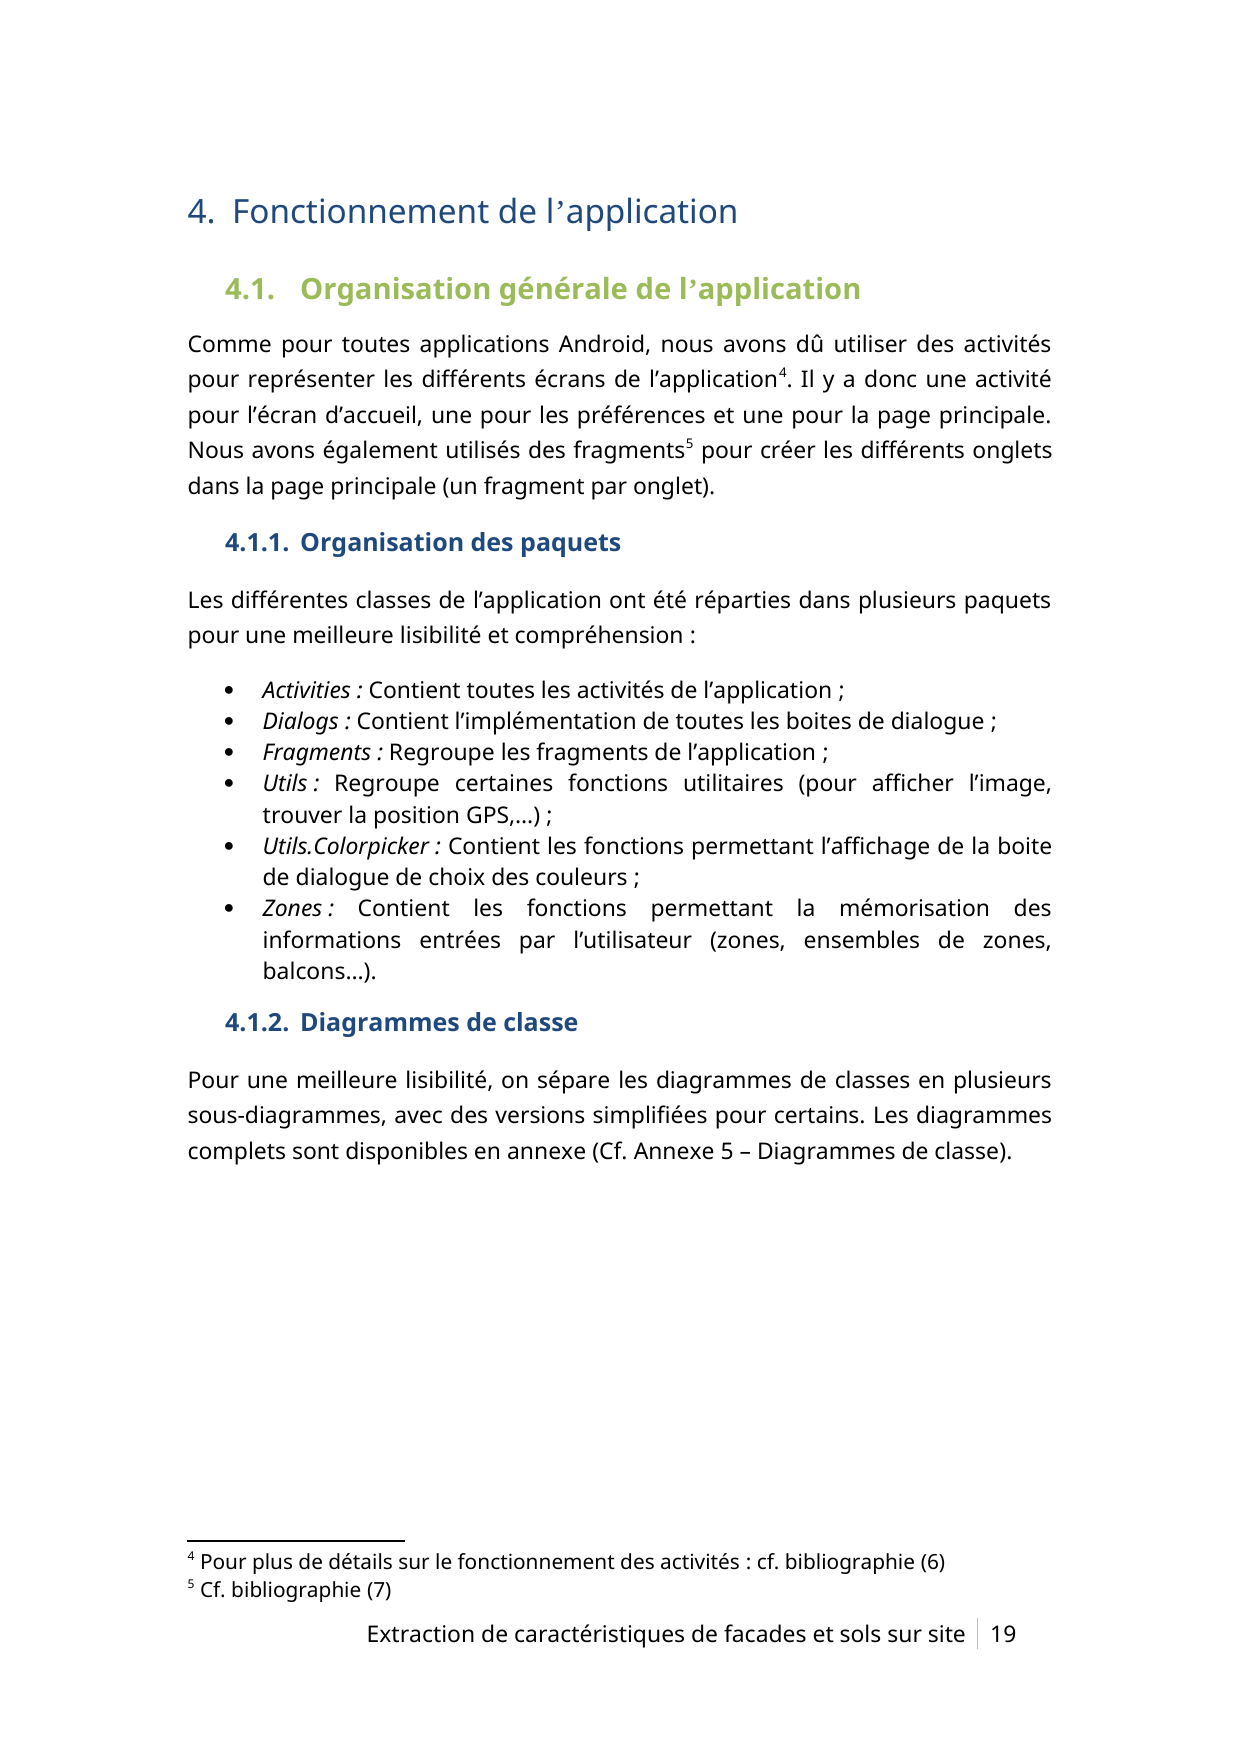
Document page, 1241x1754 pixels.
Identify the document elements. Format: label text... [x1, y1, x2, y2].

text Les différentes classes de l’application ont été réparties dans plusieurs paquets pour une meilleure lisibilité et compréhension : [187, 583, 1053, 650]
text Comme pour toutes applications Android, nous avons dû utiliser des activités pour représenter les différents écrans de l’application. Il y a donc une activité pour l’écran d’accueil, une pour les préférences et une pour la page principale. Nous avons également utilisés des fragments pour créer les différents onglets dans la page principale (un fragment par onglet). [187, 328, 1053, 501]
list Utils : Regroupe certaines fonctions utilitaires (pour afficher l’image, trouver la position GPS,…) ; [225, 767, 1053, 830]
subtitle Organisation des paquets [225, 524, 1053, 558]
text Pour une meilleure lisibilité, on sépare les diagrammes de classes en plusieurs sous-diagrammes, avec des versions simplifiées pour certains. Les diagrammes complets sont disponibles en annexe (Cf. Annexe 5 – Diagrammes de classe). [187, 1064, 1053, 1166]
list Utils.Colorpicker : Contient les fonctions permettant l’affichage de la boite de dialogue de choix des couleurs ; [225, 830, 1053, 892]
subtitle Fonctionnement de l’application [187, 187, 1053, 233]
list Fragments : Regroupe les fragments de l’application ; [225, 736, 1053, 767]
subtitle Organisation générale de l’application [225, 268, 1053, 308]
list Activities : Contient toutes les activités de l’application ; [225, 673, 1053, 705]
subtitle Diagrammes de classe [225, 1005, 1053, 1039]
list Dialogs : Contient l’implémentation de toutes les boites de dialogue ; [225, 705, 1053, 736]
list Zones : Contient les fonctions permettant la mémorisation des informations entrées par l’utilisateur (zones, ensembles de zones, balcons…). [225, 892, 1053, 986]
